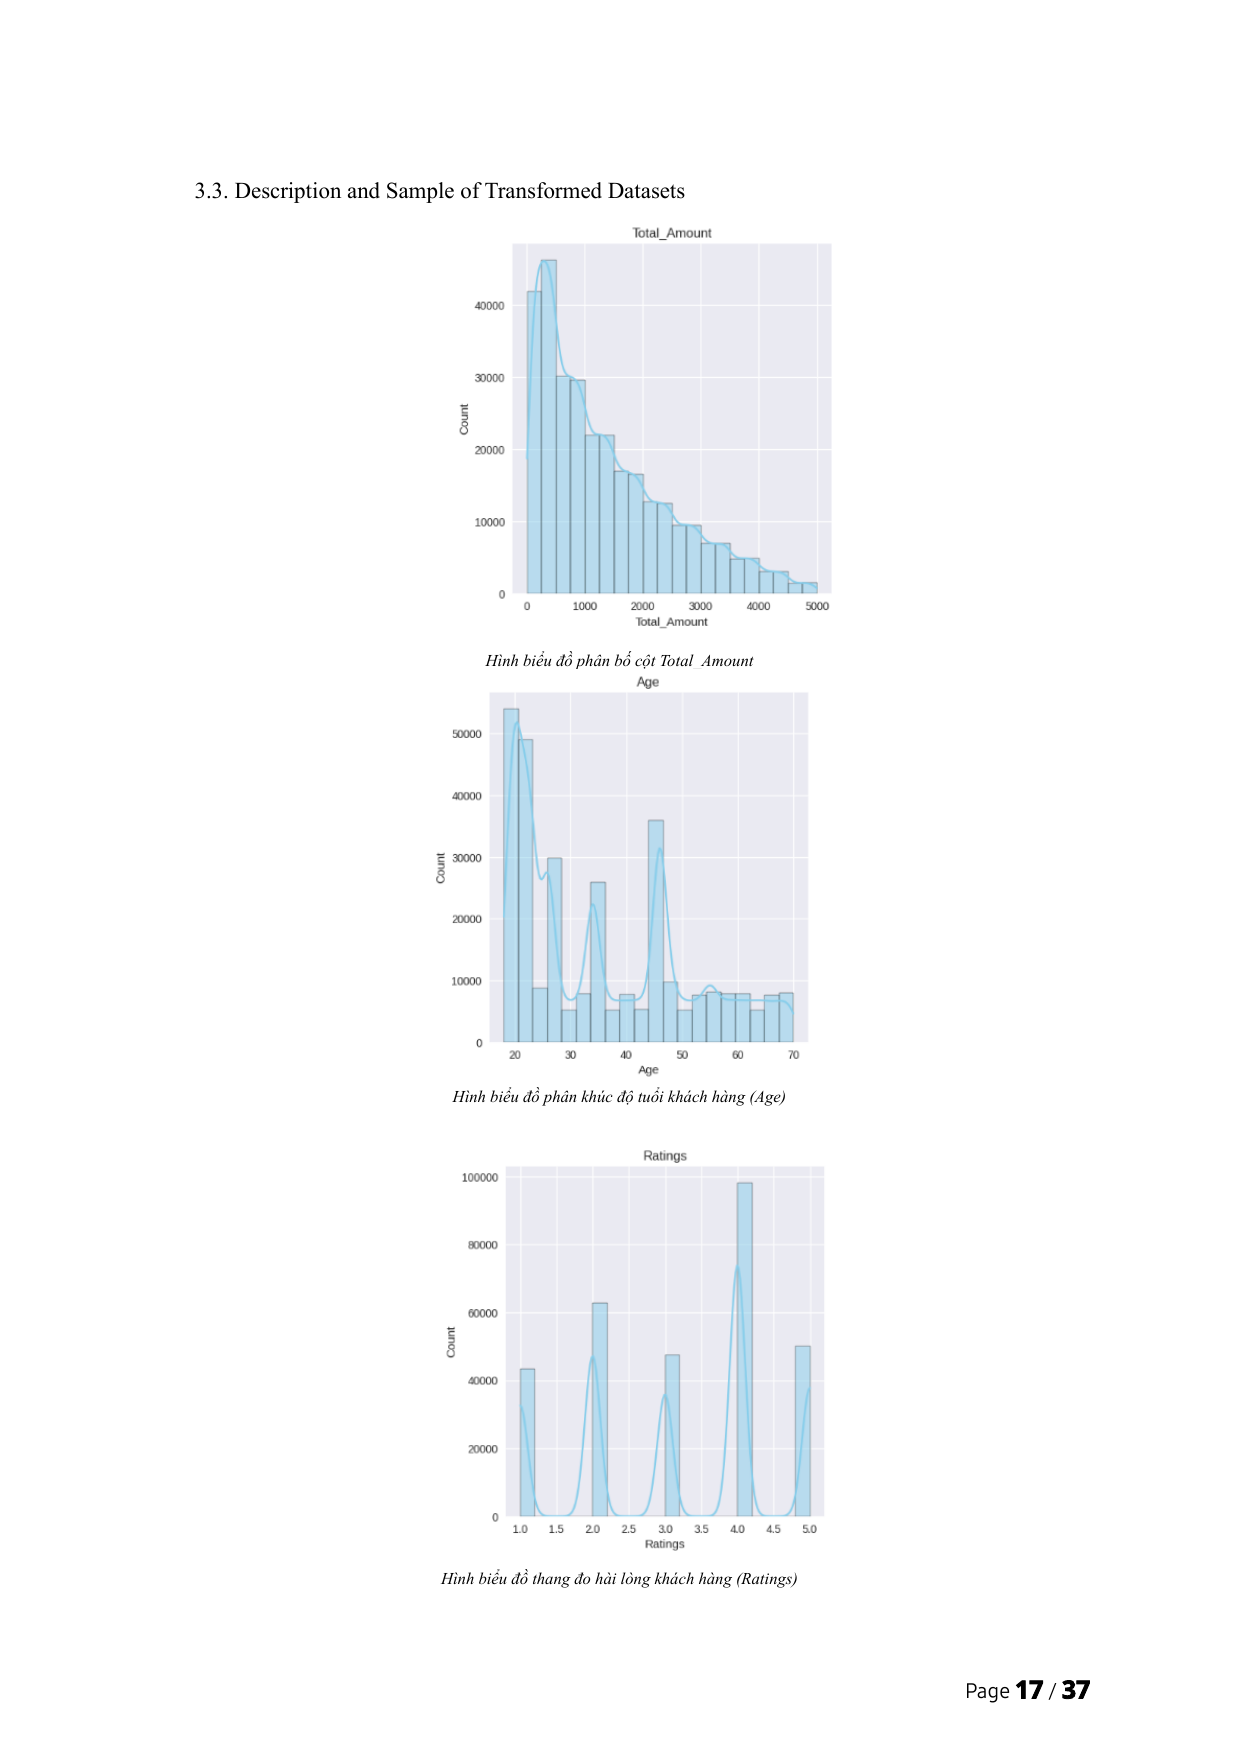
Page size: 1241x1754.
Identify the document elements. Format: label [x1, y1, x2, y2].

picture [427, 669, 813, 1087]
picture [443, 216, 841, 631]
picture [440, 1145, 845, 1555]
